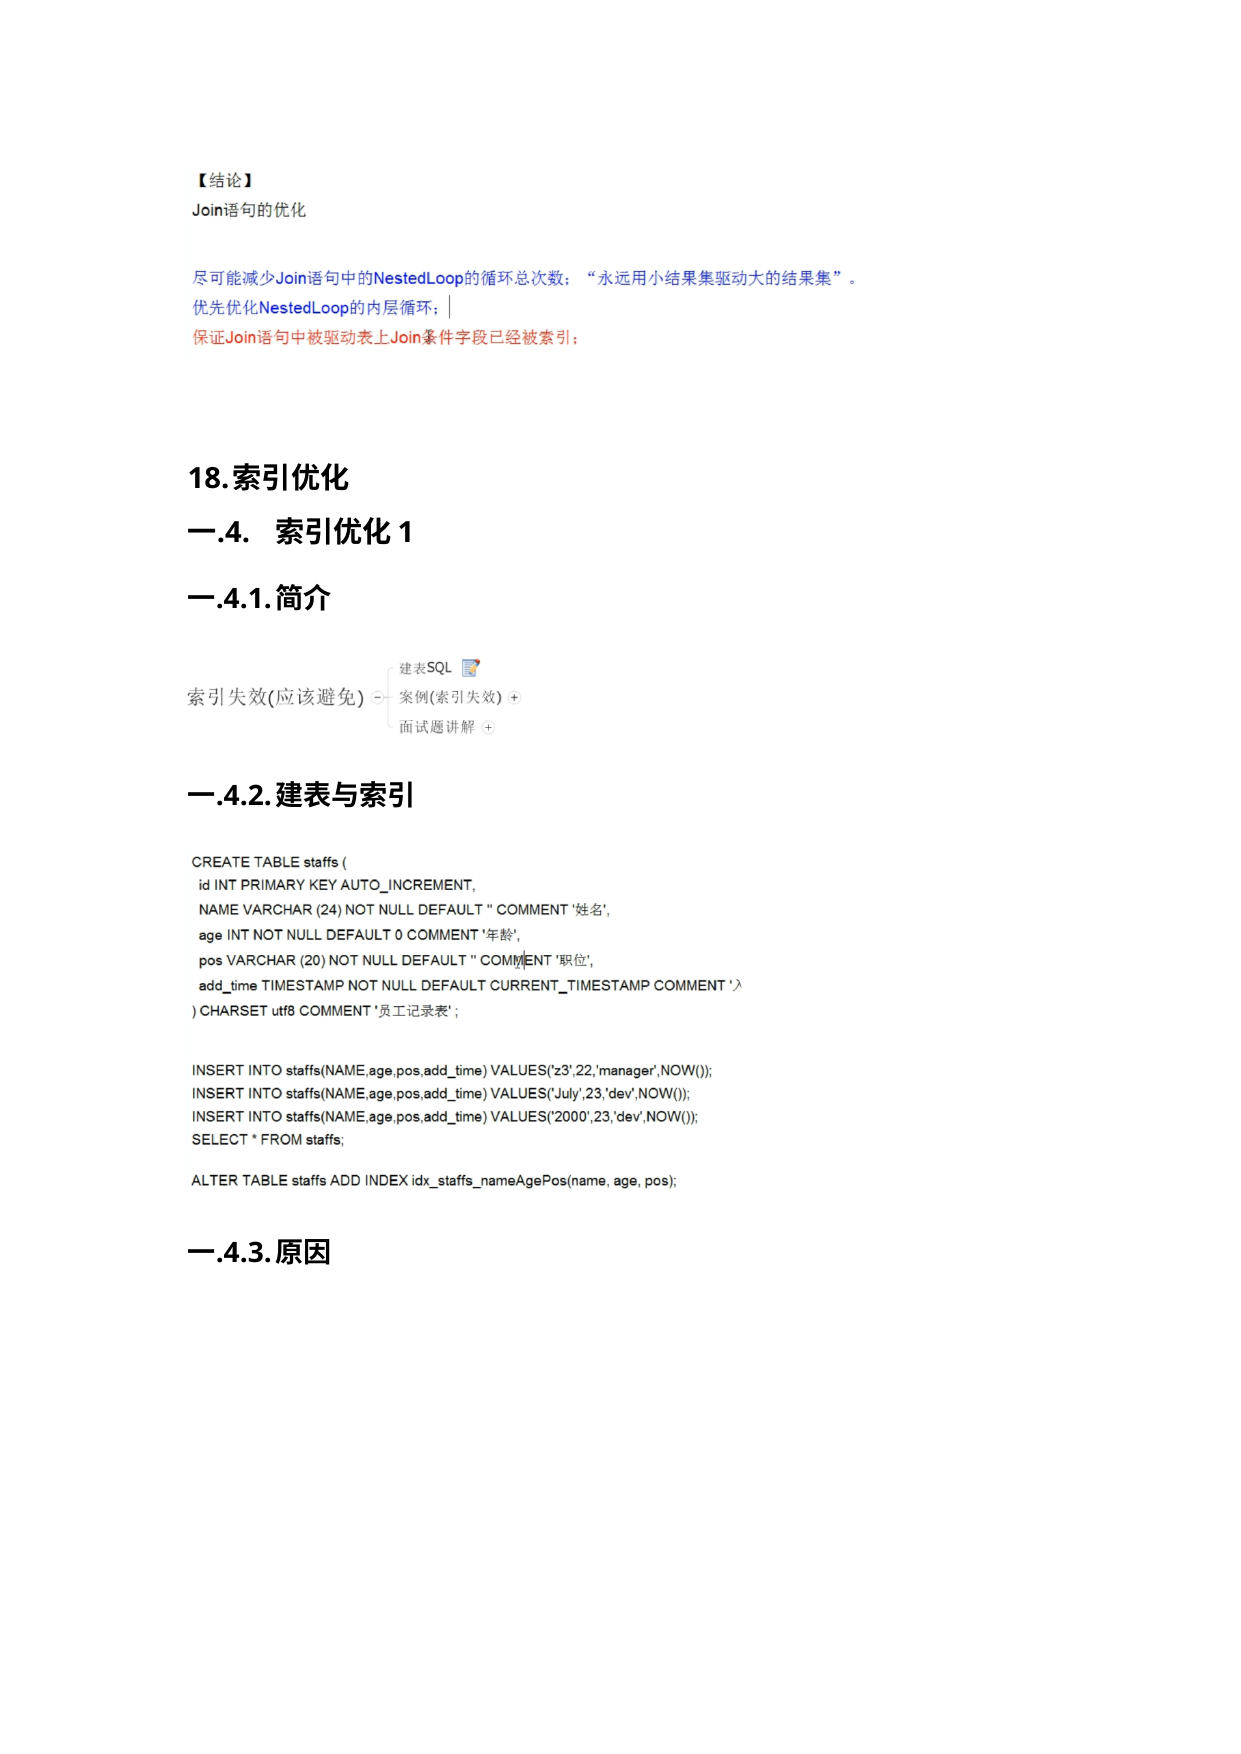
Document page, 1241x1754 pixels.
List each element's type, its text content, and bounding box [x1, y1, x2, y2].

subtitle 索引优化 [187, 454, 1053, 497]
subtitle 索引优化1 [187, 526, 1053, 547]
picture [187, 162, 912, 362]
picture [187, 843, 742, 1192]
subtitle 原因 [187, 1230, 1053, 1271]
subtitle 简介 [187, 576, 1053, 617]
subtitle 建表与索引 [187, 773, 1053, 814]
picture [187, 646, 729, 743]
